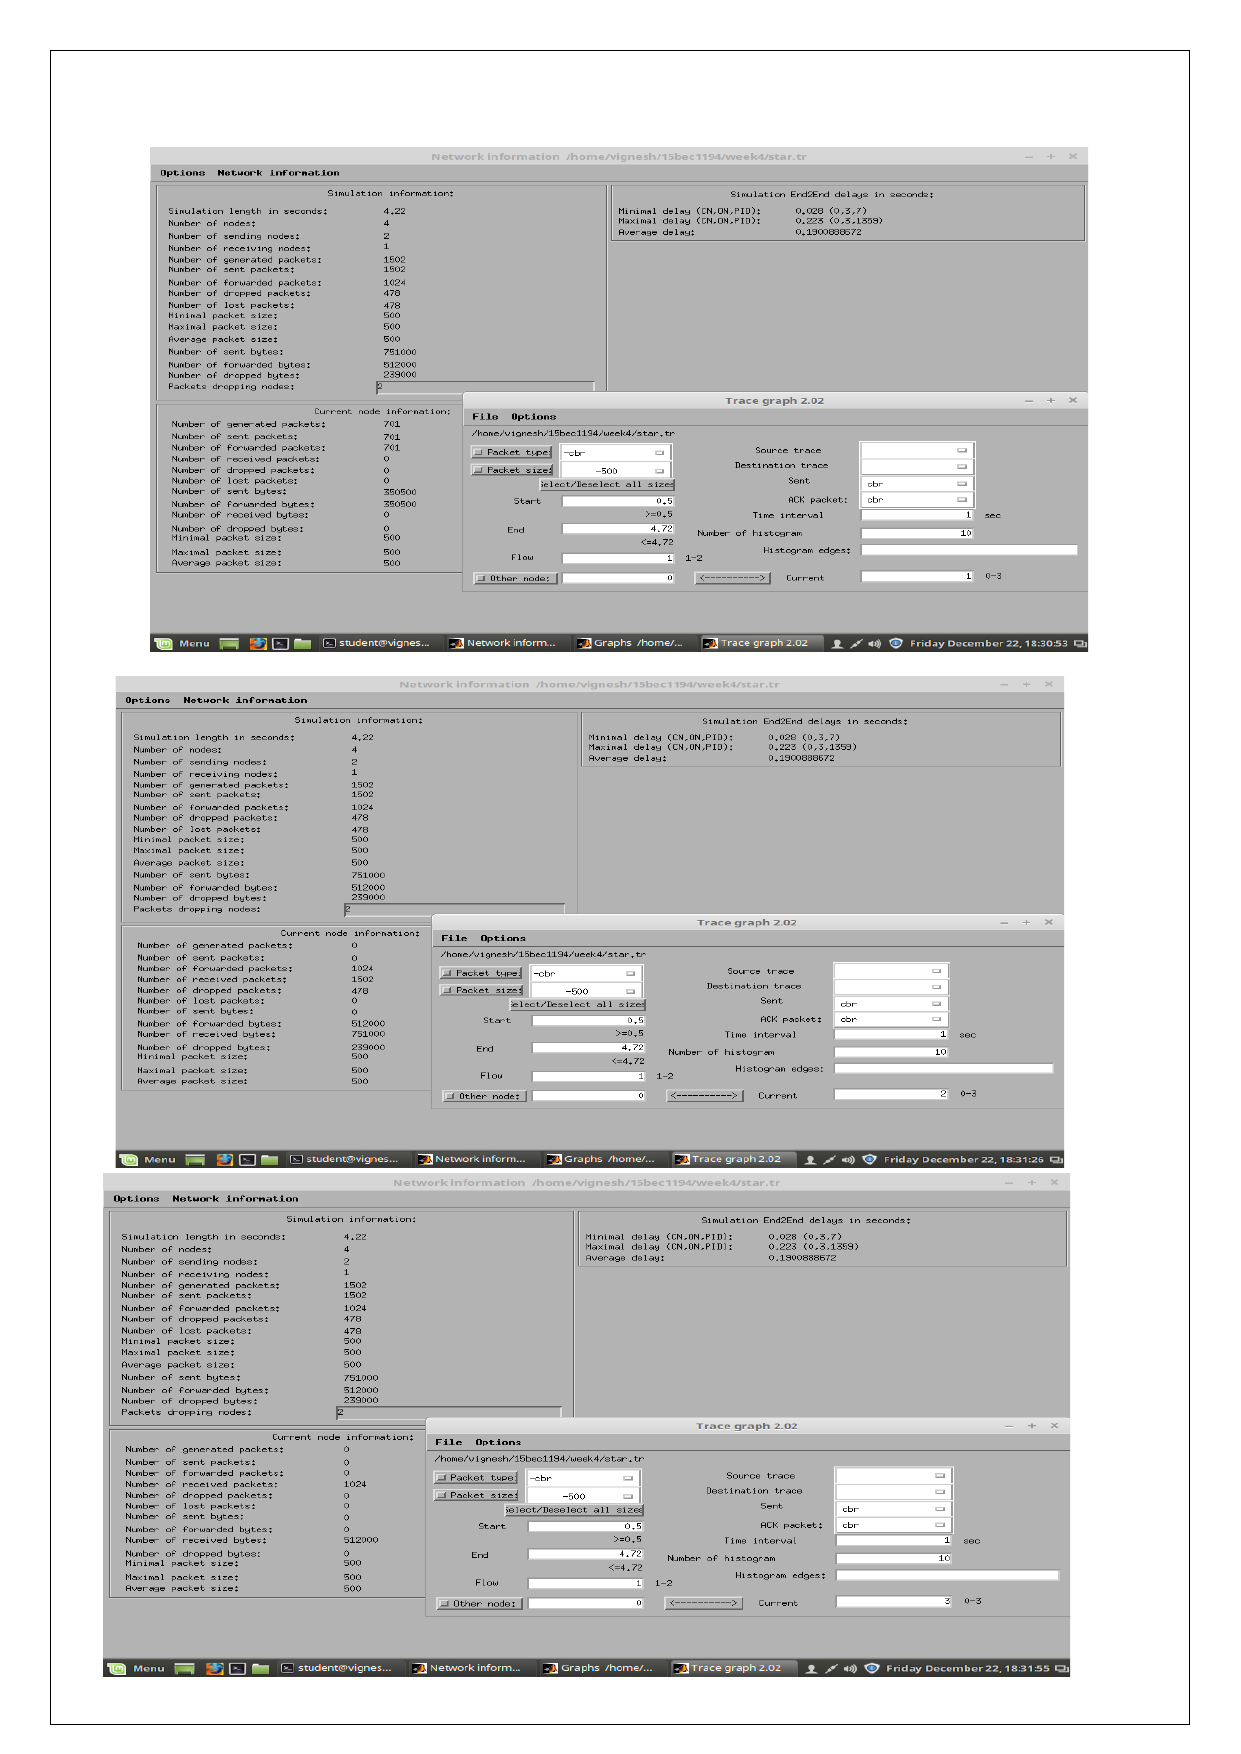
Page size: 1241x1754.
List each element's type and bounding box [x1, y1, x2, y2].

picture [150, 147, 1089, 652]
picture [103, 1173, 1071, 1677]
picture [115, 676, 1065, 1168]
